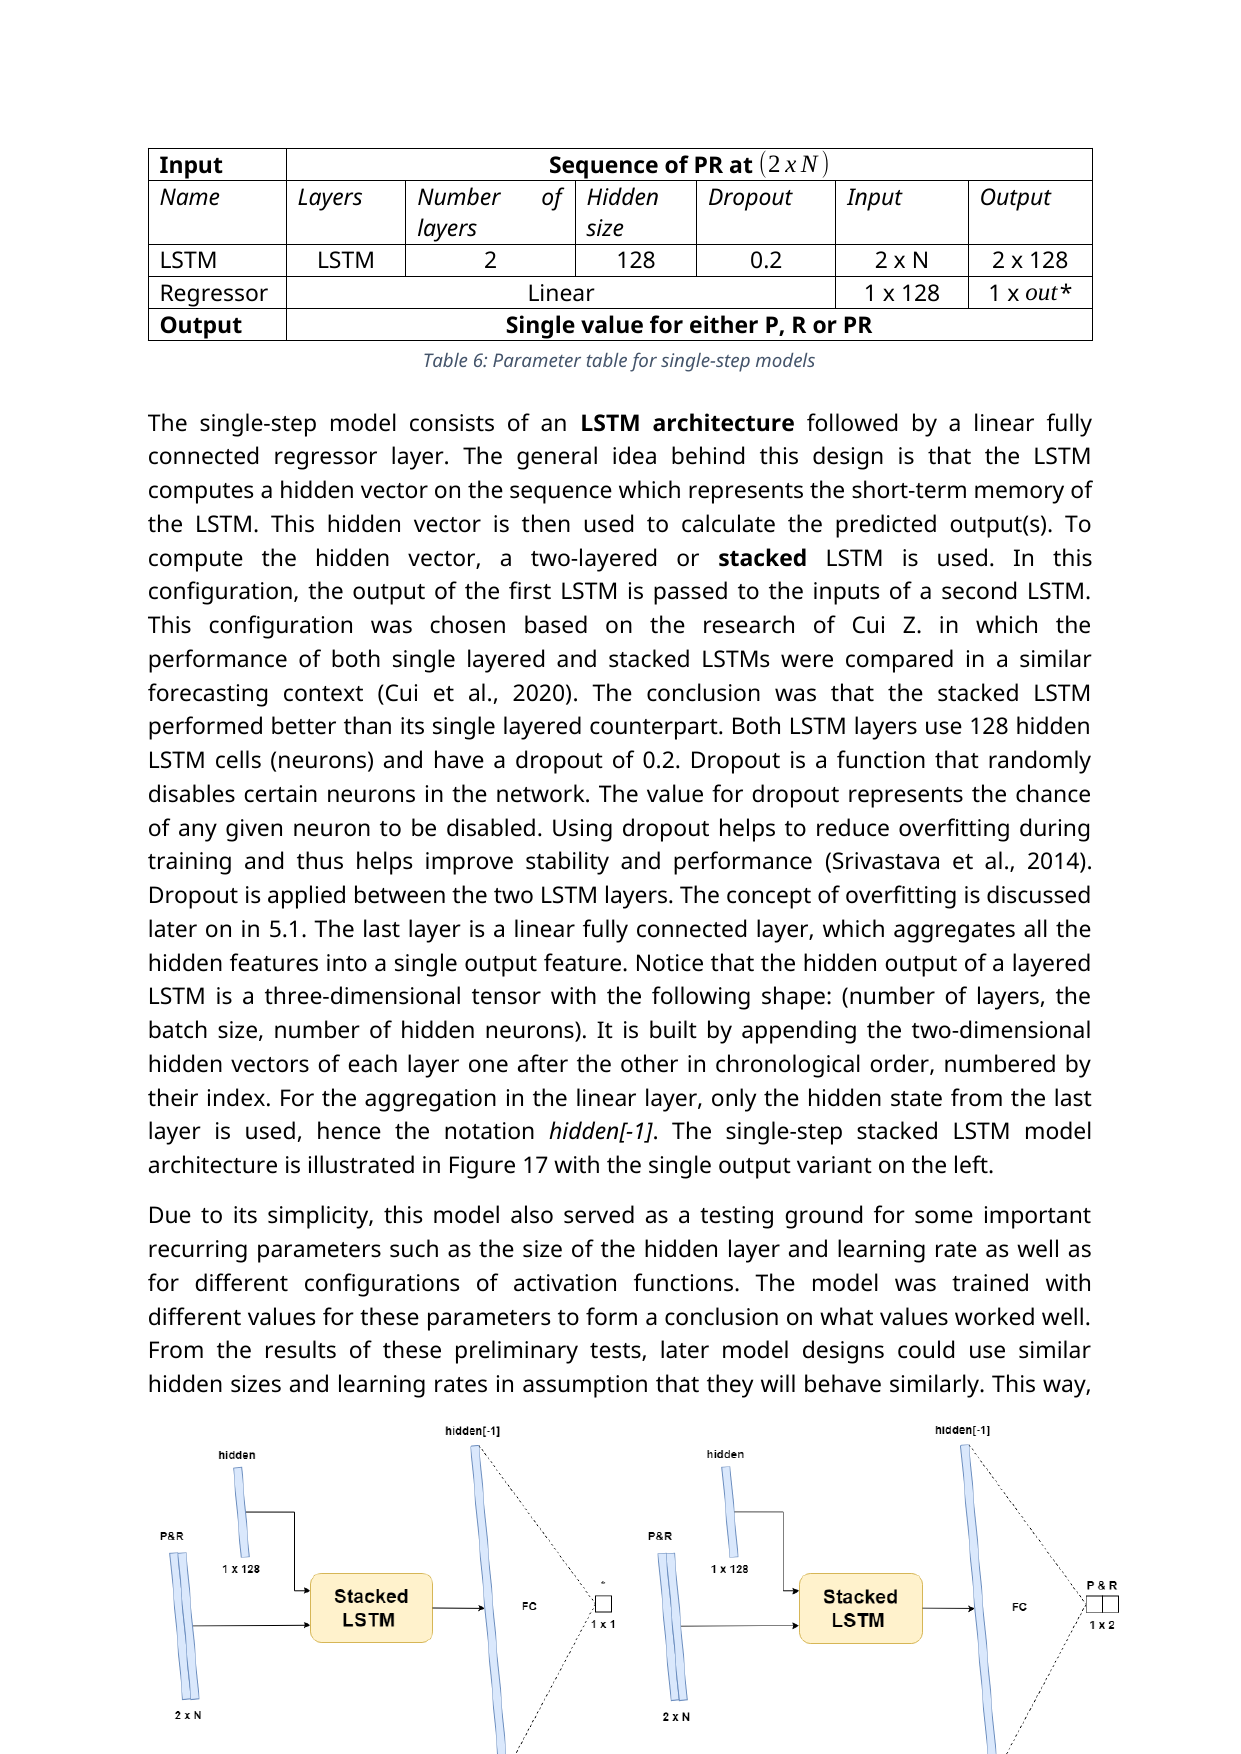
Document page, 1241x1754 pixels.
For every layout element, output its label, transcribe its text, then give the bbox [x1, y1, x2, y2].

table_cell Linear [287, 277, 835, 308]
picture [635, 1417, 1127, 1754]
table_cell 2 x N [836, 245, 968, 276]
text The single-step model consists of an LSTM architecture followed by a linear fully connected regressor layer. The general idea behind this design is that the LSTM computes a hidden vector on the sequence which represents the short-term memory of the LSTM. This hidden vector is then used to calculate the predicted output(s). To compute the hidden vector, a two-layered or stacked LSTM is used. In this configuration, the output of the first LSTM is passed to the inputs of a second LSTM. This configuration was chosen based on the research of Cui Z. in which the performance of both single layered and stacked LSTMs were compared in a similar forecasting context . The conclusion was that the stacked LSTM performed better than its single layered counterpart. Both LSTM layers use 128 hidden LSTM cells (neurons) and have a dropout of 0.2. Dropout is a function that randomly disables certain neurons in the network. The value for dropout represents the chance of any given neuron to be disabled. Using dropout helps to reduce overfitting during training and thus helps improve stability and performance . Dropout is applied between the two LSTM layers. The concept of overfitting is discussed later on in 5.1. The last layer is a linear fully connected layer, which aggregates all the hidden features into a single output feature. Notice that the hidden output of a layered LSTM is a three-dimensional tensor with the following shape: (number of layers, the batch size, number of hidden neurons). It is built by appending the two-dimensional hidden vectors of each layer one after the other in chronological order, numbered by their index. For the aggregation in the linear layer, only the hidden state from the last layer is used, hence the notation hidden[-1]. The single-step stacked LSTM model architecture is illustrated in Figure 17 with the single output variant on the left. [148, 406, 1093, 1180]
table_cell Input [836, 181, 968, 243]
table_cell 2 [406, 245, 575, 276]
table_cell 1 x * [969, 277, 1092, 308]
table_header Input [149, 149, 286, 180]
table_cell Dropout [697, 181, 835, 243]
table_header Sequence of PR at [287, 149, 1092, 180]
picture [147, 1418, 628, 1754]
table_cell Output [149, 309, 286, 340]
table_cell 128 [576, 245, 696, 276]
table_cell LSTM [149, 245, 286, 276]
table_cell 1 x 128 [836, 277, 968, 308]
table_cell Layers [287, 181, 405, 243]
table_cell 0.2 [697, 245, 835, 276]
table_cell Regressor [149, 277, 286, 308]
table_cell Number of layers [406, 181, 575, 243]
table_cell Hidden size [576, 181, 696, 243]
table_cell Output [969, 181, 1092, 243]
table_cell LSTM [287, 245, 405, 276]
table_cell Single value for either P, R or PR [287, 309, 1092, 340]
text Table 6: Parameter table for single-step models [148, 348, 1093, 373]
table_cell Name [149, 181, 286, 243]
table_cell 2 x 128 [969, 245, 1092, 276]
